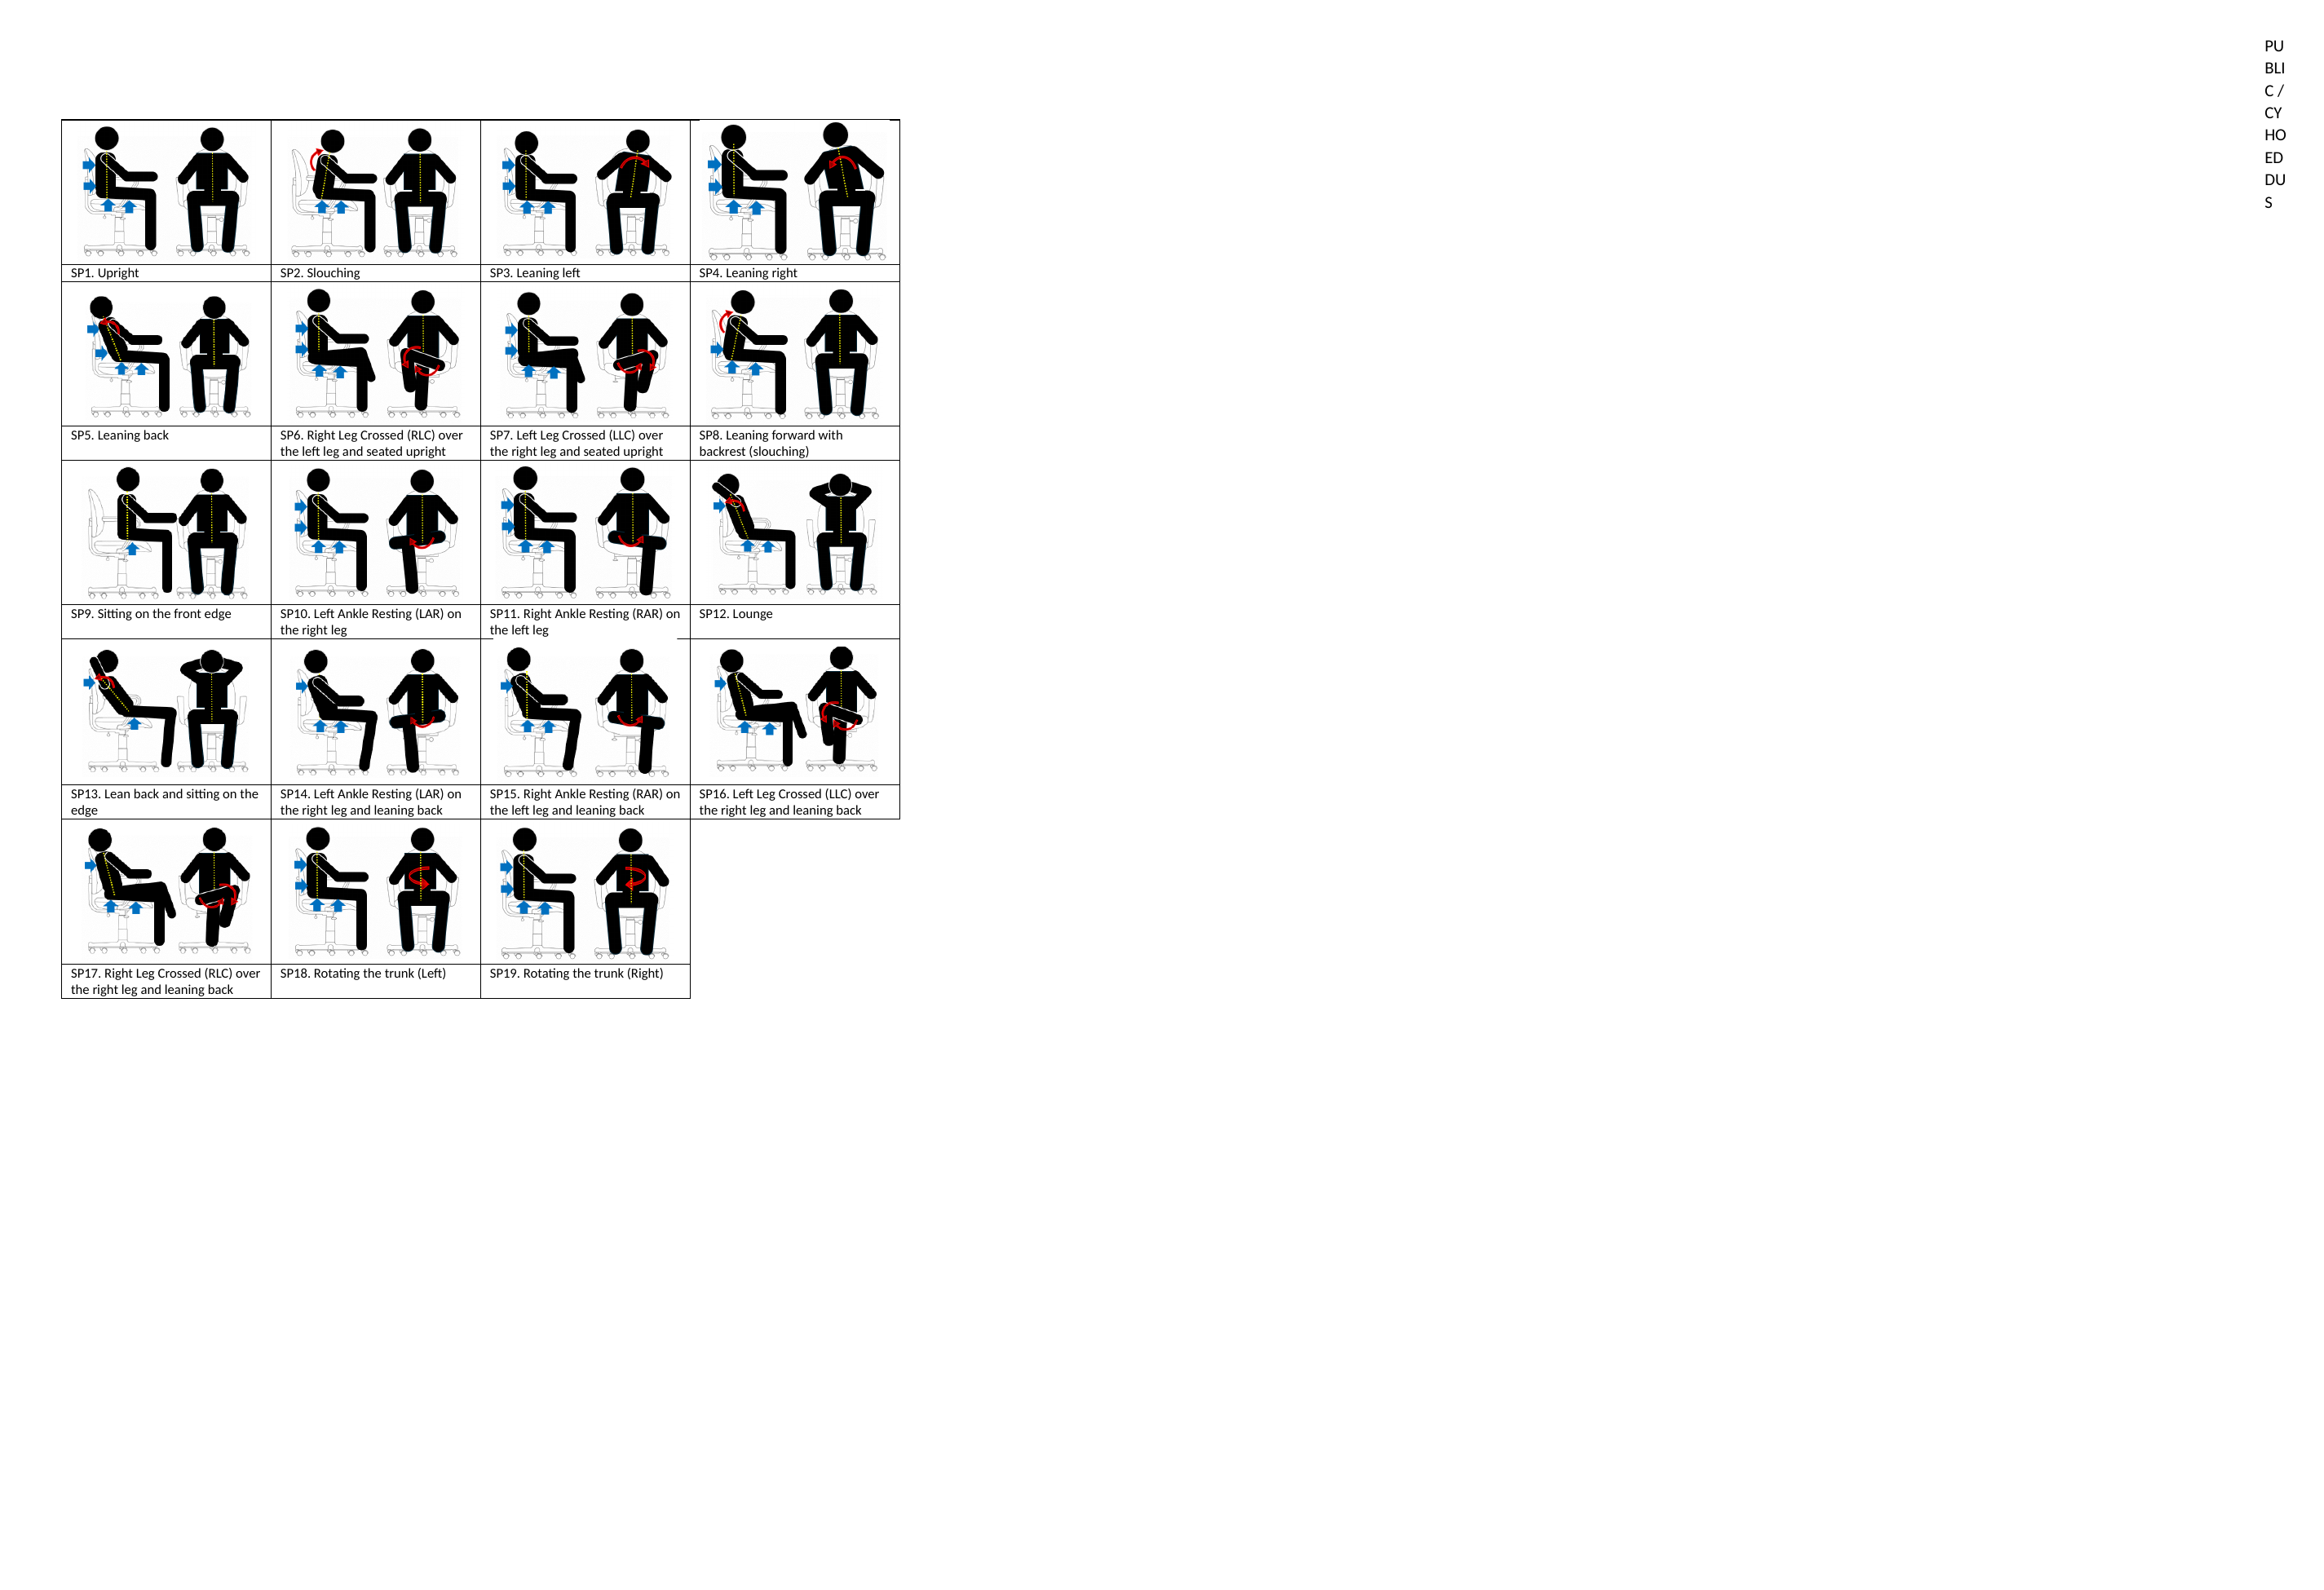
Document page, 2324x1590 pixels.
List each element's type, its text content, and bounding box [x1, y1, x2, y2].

picture [78, 288, 255, 420]
picture [707, 647, 882, 777]
table_cell SP9. Sitting on the front edge [62, 605, 271, 638]
picture [76, 122, 256, 262]
picture [496, 126, 674, 258]
picture [496, 822, 674, 961]
table_cell SP14. Left Ankle Resting (LAR) on the right leg and leaning back [272, 785, 480, 819]
picture [76, 647, 256, 777]
table_cell [481, 639, 493, 784]
picture [700, 120, 890, 264]
table_cell [272, 282, 480, 426]
table_cell [272, 639, 480, 784]
table_header [464, 121, 480, 263]
table_cell [481, 461, 690, 604]
picture [495, 463, 676, 602]
table_cell SP16. Left Leg Crossed (LLC) over the right leg and leaning back [691, 785, 899, 819]
picture [287, 646, 464, 778]
picture [288, 465, 463, 600]
table_cell SP19. Rotating the trunk (Right) [481, 965, 690, 998]
table_cell SP8. Leaning forward with backrest (slouching) [691, 426, 899, 460]
table_header [481, 121, 690, 263]
picture [286, 284, 465, 424]
table_cell SP4. Leaning right [691, 265, 899, 281]
table_cell SP5. Leaning back [62, 426, 271, 460]
picture [287, 121, 464, 263]
table_cell SP11. Right Ankle Resting (RAR) on the left leg [481, 605, 690, 638]
table_cell [481, 819, 690, 964]
picture [706, 284, 884, 424]
table_cell SP6. Right Leg Crossed (RLC) over the left leg and seated upright [272, 426, 480, 460]
table_cell [691, 461, 899, 604]
table_header [272, 121, 287, 263]
table_cell SP1. Upright [62, 265, 271, 281]
picture [493, 638, 678, 784]
table_header [62, 121, 271, 263]
table_cell [691, 639, 899, 784]
table_cell [272, 819, 480, 964]
table_cell [691, 282, 899, 426]
table_cell [481, 282, 690, 426]
table_cell SP10. Left Ankle Resting (LAR) on the right leg [272, 605, 480, 638]
table_cell [272, 461, 480, 604]
picture [497, 286, 674, 422]
table_cell SP7. Left Leg Crossed (LLC) over the right leg and seated upright [481, 426, 690, 460]
table_cell [62, 282, 271, 426]
table_header [691, 121, 700, 263]
picture [78, 463, 254, 602]
table_cell [678, 639, 690, 784]
table_cell [62, 819, 271, 964]
picture [705, 465, 884, 599]
picture [77, 822, 255, 961]
picture [288, 824, 464, 959]
table_cell SP17. Right Leg Crossed (RLC) over the right leg and leaning back [62, 965, 271, 998]
table_cell [62, 639, 271, 784]
table_cell SP15. Right Ankle Resting (RAR) on the left leg and leaning back [481, 785, 690, 819]
table_cell SP2. Slouching [272, 265, 480, 281]
table_cell SP13. Lean back and sitting on the edge [62, 785, 271, 819]
table_cell [62, 461, 271, 604]
table_cell SP18. Rotating the trunk (Left) [272, 965, 480, 998]
table_header [890, 121, 899, 263]
table_cell SP12. Lounge [691, 605, 899, 638]
table_cell SP3. Leaning left [481, 265, 690, 281]
